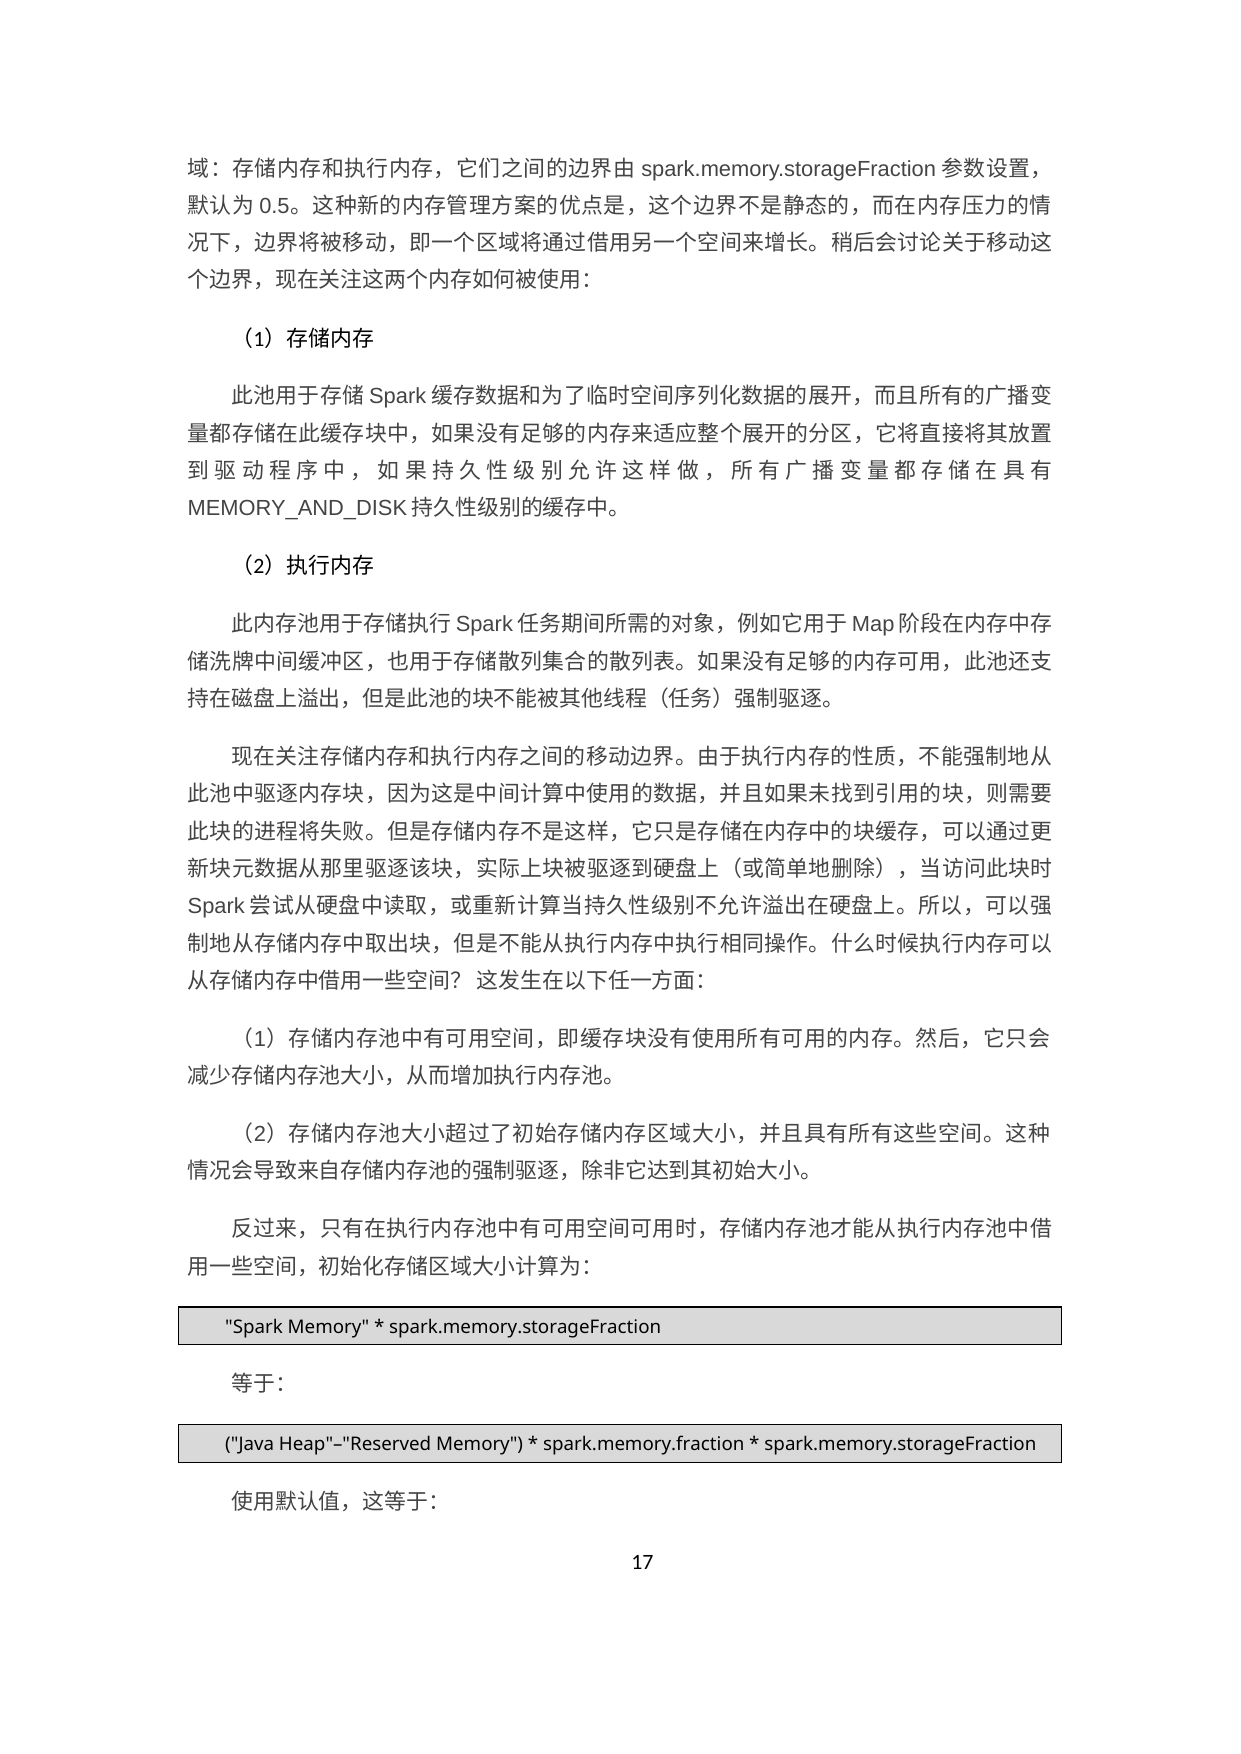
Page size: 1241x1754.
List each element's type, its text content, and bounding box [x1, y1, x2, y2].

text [187, 150, 1053, 294]
text "Spark Memory" * spark.memory.storageFraction [179, 1308, 1061, 1344]
text 反过来，只有在执行内存池中有可用空间可用时，存储内存池才能从执行内存池中借用一些空间，初始化存储区域大小计算为： [187, 1211, 1053, 1281]
text 等于： [187, 1366, 1053, 1398]
text （1）存储内存池中有可用空间，即缓存块没有使用所有可用的内存。然后，它只会减少存储内存池大小，从而增加执行内存池。 [187, 1020, 1053, 1090]
text （2）执行内存 [187, 548, 1053, 581]
text （2）存储内存池大小超过了初始存储内存区域大小，并且具有所有这些空间。这种情况会导致来自存储内存池的强制驱逐，除非它达到其初始大小。 [187, 1116, 1053, 1186]
text 此池用于存储Spark缓存数据和为了临时空间序列化数据的展开，而且所有的广播变量都存储在此缓存块中，如果没有足够的内存来适应整个展开的分区，它将直接将其放置到驱动程序中，如果持久性级别允许这样做，所有广播变量都存储在具有MEMORY_AND_DISK持久性级别的缓存中。 [187, 378, 1053, 522]
text ("Java Heap"–"Reserved Memory") * spark.memory.fraction * spark.memory.storageFraction [179, 1425, 1061, 1462]
text （1）存储内存 [187, 320, 1053, 353]
text 此内存池用于存储执行Spark任务期间所需的对象，例如它用于Map阶段在内存中存储洗牌中间缓冲区，也用于存储散列集合的散列表。如果没有足够的内存可用，此池还支持在磁盘上溢出，但是此池的块不能被其他线程（任务）强制驱逐。 [187, 606, 1053, 713]
text 现在关注存储内存和执行内存之间的移动边界。由于执行内存的性质，不能强制地从此池中驱逐内存块，因为这是中间计算中使用的数据，并且如果未找到引用的块，则需要此块的进程将失败。但是存储内存不是这样，它只是存储在内存中的块缓存，可以通过更新块元数据从那里驱逐该块，实际上块被驱逐到硬盘上（或简单地删除），当访问此块时Spark尝试从硬盘中读取，或重新计算当持久性级别不允许溢出在硬盘上。所以，可以强制地从存储内存中取出块，但是不能从执行内存中执行相同操作。什么时候执行内存可以从存储内存中借用一些空间？ 这发生在以下任一方面： [187, 739, 1053, 995]
text 使用默认值，这等于： [187, 1483, 1053, 1516]
